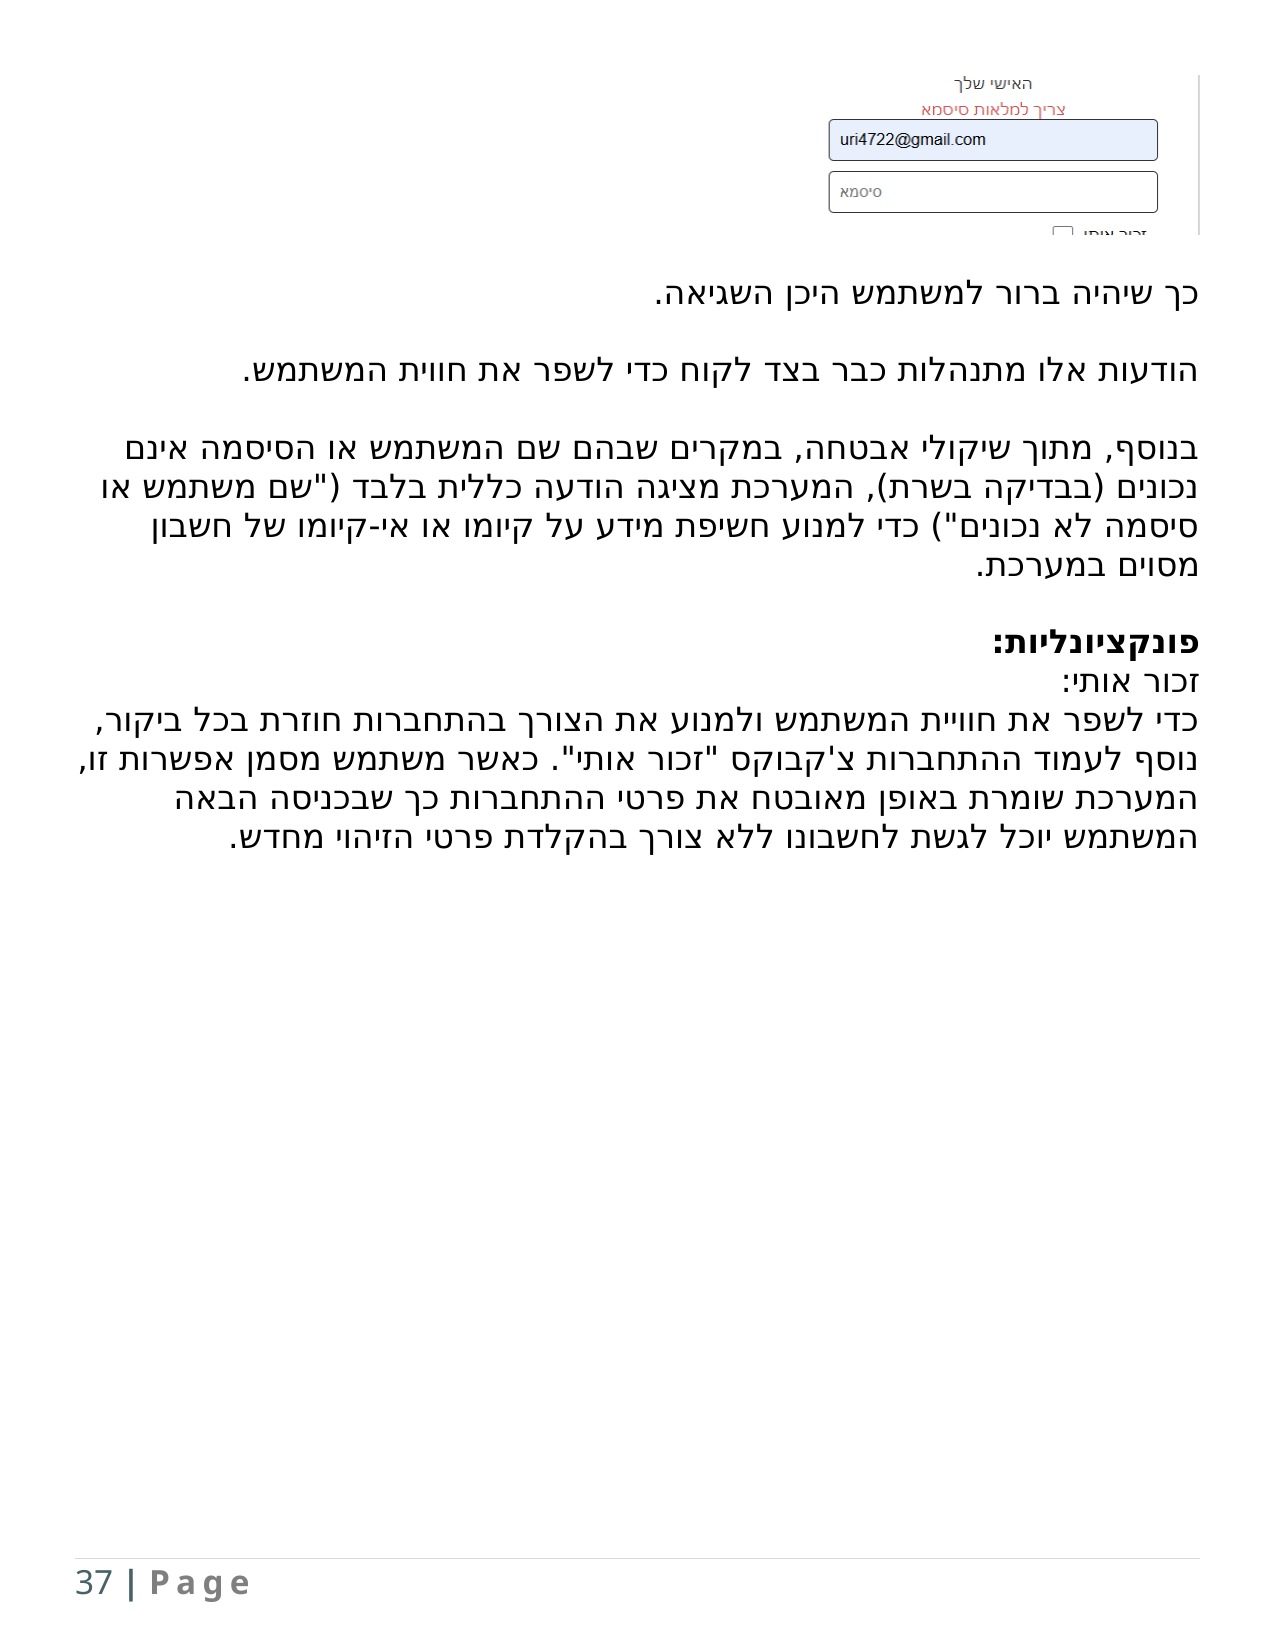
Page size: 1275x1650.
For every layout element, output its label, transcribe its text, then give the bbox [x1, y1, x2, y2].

text פונקציונליות: [75, 623, 1200, 662]
text כדי לשפר את חוויית המשתמש ולמנוע את הצורך בהתחברות חוזרת בכל ביקור, נוסף לעמוד ההתחברות צ'קבוקס "זכור אותי". כאשר משתמש מסמן אפשרות זו, המערכת שומרת באופן מאובטח את פרטי ההתחברות כך שבכניסה הבאה המשתמש יוכל לגשת לחשבונו ללא צורך בהקלדת פרטי הזיהוי מחדש. [75, 701, 1200, 856]
text זכור אותי: [75, 662, 1200, 701]
text כך שיהיה ברור למשתמש היכן השגיאה. [75, 273, 1200, 312]
picture [798, 75, 1200, 235]
text בנוסף, מתוך שיקולי אבטחה, במקרים שבהם שם המשתמש או הסיסמה אינם נכונים (בבדיקה בשרת), המערכת מציגה הודעה כללית בלבד ("שם משתמש או סיסמה לא נכונים") כדי למנוע חשיפת מידע על קיומו או אי-קיומו של חשבון מסוים במערכת. [75, 429, 1200, 584]
text הודעות אלו מתנהלות כבר בצד לקוח כדי לשפר את חווית המשתמש. [75, 351, 1200, 390]
